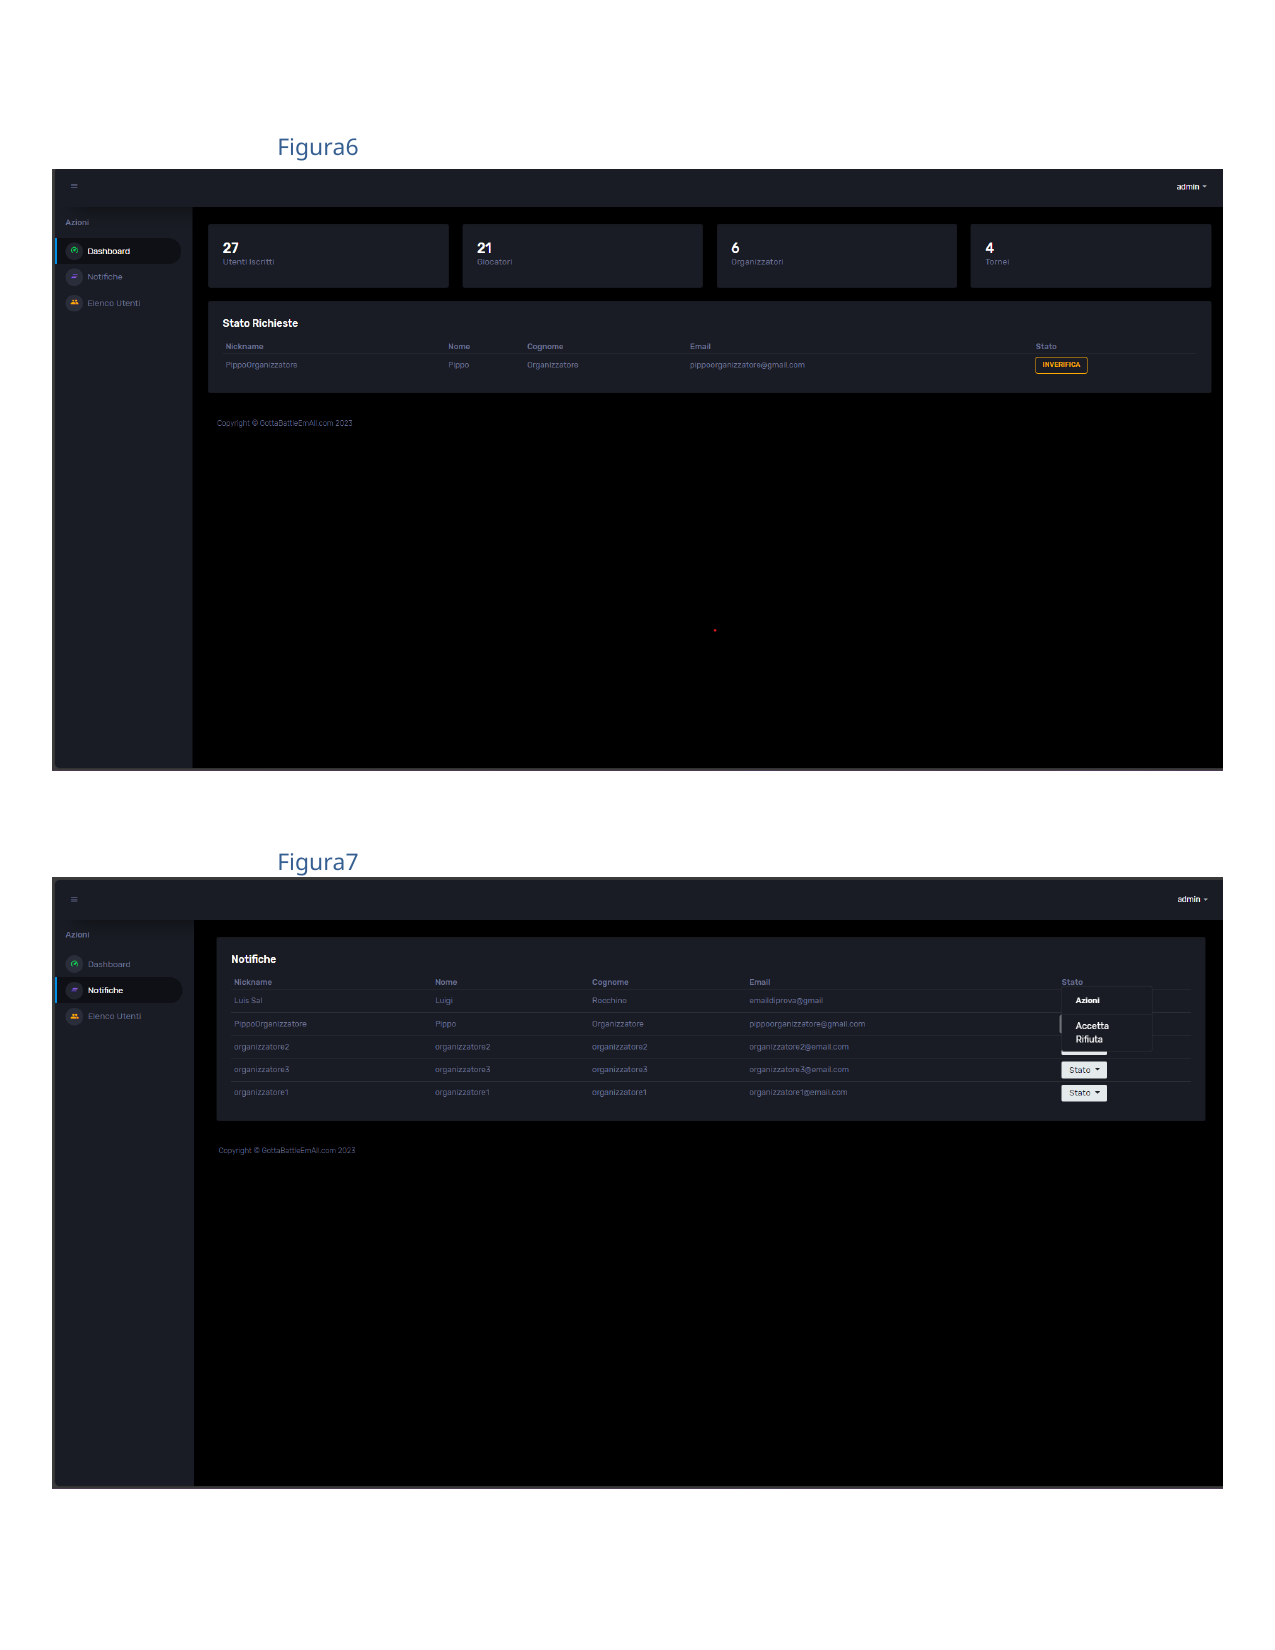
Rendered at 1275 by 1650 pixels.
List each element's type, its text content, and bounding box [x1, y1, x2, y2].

picture [52, 169, 1223, 771]
picture [52, 877, 1223, 1489]
subtitle Figura6 [202, 131, 1223, 162]
subtitle Figura7 [202, 846, 1223, 877]
